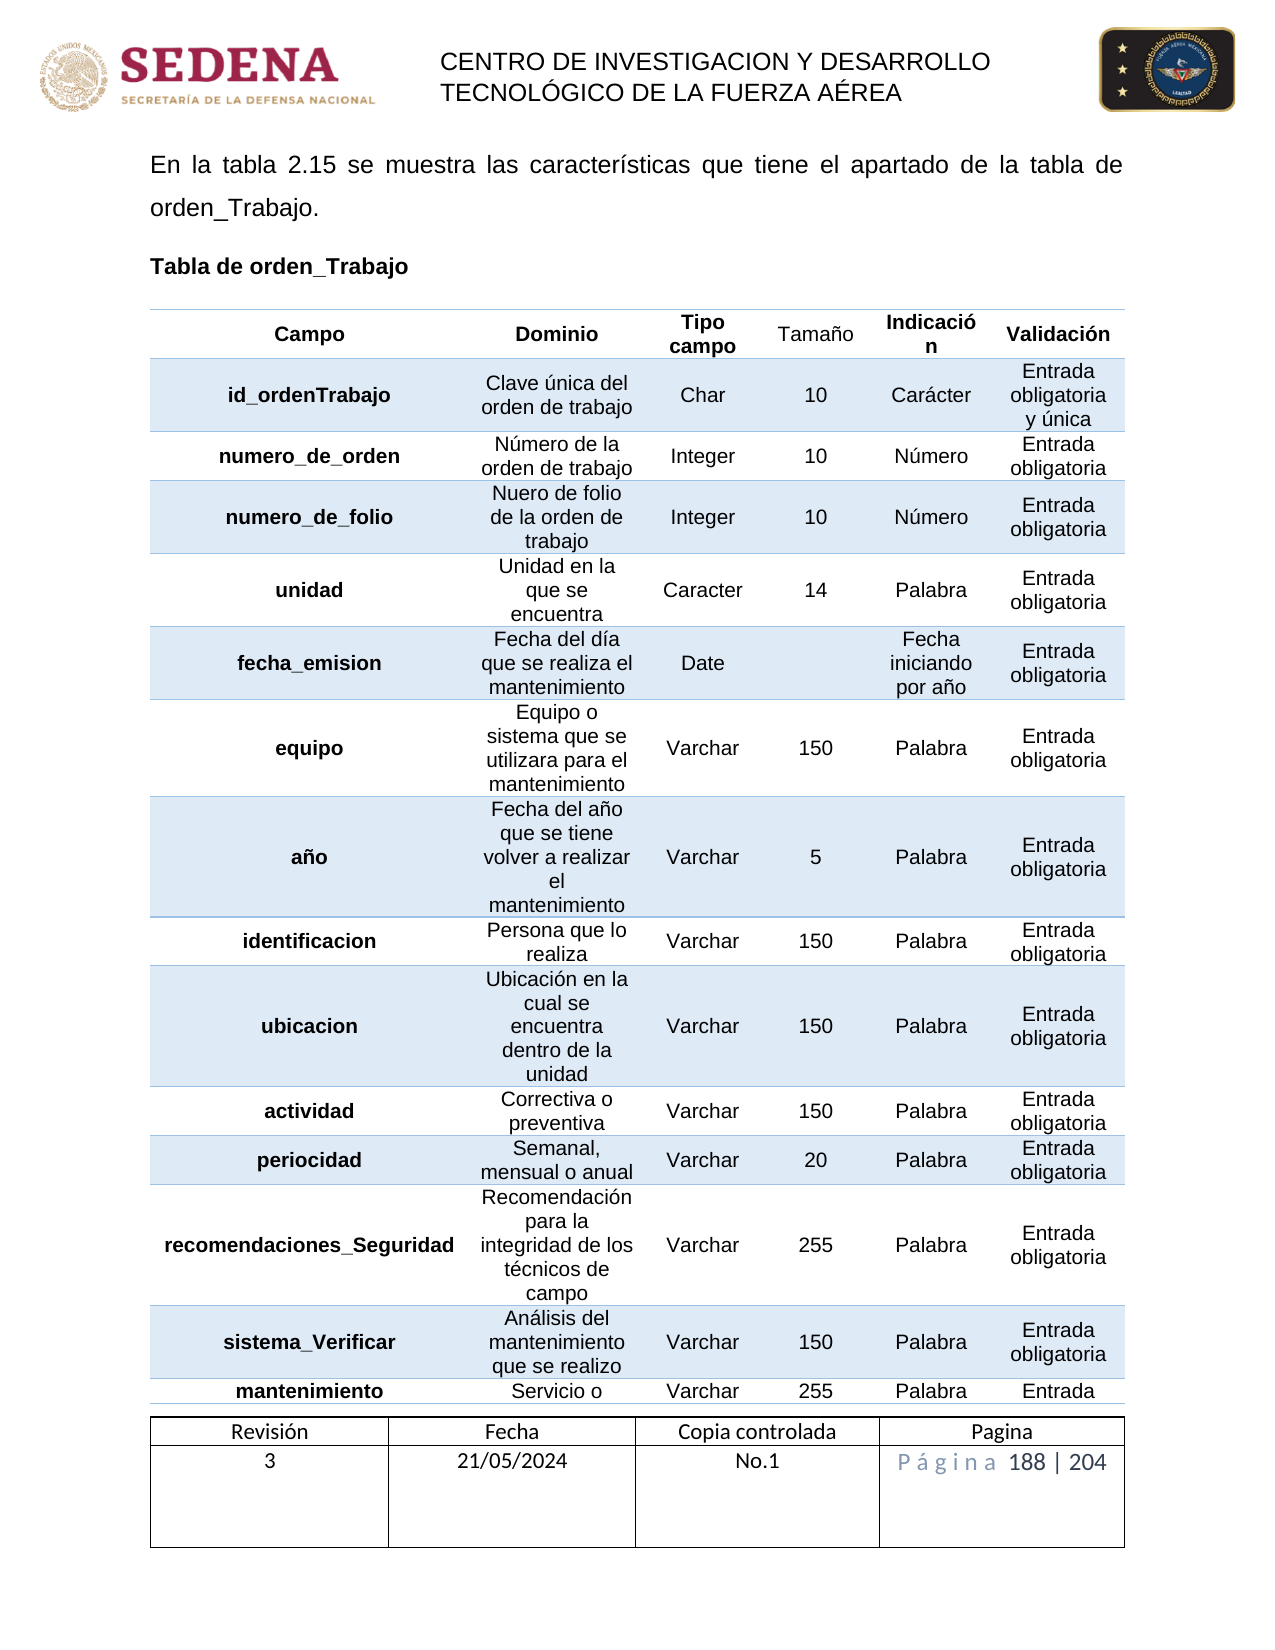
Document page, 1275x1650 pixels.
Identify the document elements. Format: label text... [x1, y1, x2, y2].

table_cell Ubicación en la cual se encuentra dentro de la unidad [469, 966, 645, 1086]
table_cell Recomendación para la integridad de los técnicos de campo [469, 1185, 645, 1305]
table_cell Carácter [871, 359, 992, 431]
table_cell Varchar [645, 700, 761, 796]
table_cell Palabra [871, 1306, 992, 1378]
table_cell mantenimiento [150, 1379, 469, 1403]
table_cell Entrada obligatoria [992, 432, 1125, 480]
table_cell Palabra [871, 554, 992, 626]
table_cell Entrada obligatoria [992, 918, 1125, 965]
table_cell Integer [645, 481, 761, 553]
table_cell Palabra [871, 1379, 992, 1403]
table_cell Entrada obligatoria [992, 1379, 1125, 1403]
table_cell Varchar [645, 1306, 761, 1378]
table_cell Palabra [871, 966, 992, 1086]
table_cell Entrada obligatoria [992, 966, 1125, 1086]
table_cell equipo [150, 700, 469, 796]
table_cell Varchar [645, 1087, 761, 1135]
table_cell identificacion [150, 918, 469, 965]
table_cell Fecha del día que se realiza el mantenimiento [469, 627, 645, 699]
table_cell 255 [761, 1185, 871, 1305]
table_cell Número [871, 481, 992, 553]
table_cell Caracter [645, 554, 761, 626]
table_cell Varchar [645, 797, 761, 916]
table_cell Char [645, 359, 761, 431]
table_cell Entrada obligatoria [992, 627, 1125, 699]
table_cell Entrada obligatoria [992, 1306, 1125, 1378]
table_cell fecha_emision [150, 627, 469, 699]
table_cell unidad [150, 554, 469, 626]
table_cell 255 [761, 1379, 871, 1403]
table_cell 10 [761, 359, 871, 431]
table_cell Entrada obligatoria [992, 481, 1125, 553]
table_cell Clave única del orden de trabajo [469, 359, 645, 431]
table_cell Entrada obligatoria [992, 1185, 1125, 1305]
table_cell Nuero de folio de la orden de trabajo [469, 481, 645, 553]
table_cell Varchar [645, 1379, 761, 1403]
table_cell ubicacion [150, 966, 469, 1086]
table_cell 10 [761, 432, 871, 480]
table_header Validación [992, 310, 1125, 358]
table_cell 150 [761, 966, 871, 1086]
table_cell Entrada obligatoria [992, 797, 1125, 916]
table_cell numero_de_orden [150, 432, 469, 480]
table_cell Número de la orden de trabajo [469, 432, 645, 480]
table_cell 150 [761, 918, 871, 965]
table_header Tipo campo [645, 310, 761, 358]
table_cell Fecha del año que se tiene volver a realizar el mantenimiento [469, 797, 645, 916]
table_header Dominio [469, 310, 645, 358]
table_cell Palabra [871, 1185, 992, 1305]
table_cell Palabra [871, 700, 992, 796]
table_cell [469, 1379, 645, 1403]
table_cell Palabra [871, 797, 992, 916]
table_cell 20 [761, 1136, 871, 1184]
table_cell Número [871, 432, 992, 480]
table_cell Análisis del mantenimiento que se realizo [469, 1306, 645, 1378]
table_cell 150 [761, 1306, 871, 1378]
table_cell año [150, 797, 469, 916]
table_cell Varchar [645, 918, 761, 965]
table_cell Entrada obligatoria [992, 554, 1125, 626]
table_cell numero_de_folio [150, 481, 469, 553]
table_cell periocidad [150, 1136, 469, 1184]
table_header Tamaño [761, 310, 871, 358]
table_cell Correctiva o preventiva [469, 1087, 645, 1135]
table_cell Varchar [645, 966, 761, 1086]
table_header Indicación [871, 310, 992, 358]
table_cell Varchar [645, 1185, 761, 1305]
table_cell sistema_Verificar [150, 1306, 469, 1378]
table_cell Entrada obligatoria [992, 1087, 1125, 1135]
picture [39, 27, 1236, 112]
table_cell Fecha iniciando por año [871, 627, 992, 699]
table_cell 10 [761, 481, 871, 553]
table_cell Entrada obligatoria [992, 1136, 1125, 1184]
table_cell 150 [761, 700, 871, 796]
table_cell Entrada obligatoria y única [992, 359, 1125, 431]
table_cell Equipo o sistema que se utilizara para el mantenimiento [469, 700, 645, 796]
table_cell 14 [761, 554, 871, 626]
text Tabla de orden_Trabajo [150, 253, 1125, 279]
table_cell 150 [761, 1087, 871, 1135]
table_cell Date [645, 627, 761, 699]
table_cell recomendaciones_Seguridad [150, 1185, 469, 1305]
table_cell Unidad en la que se encuentra [469, 554, 645, 626]
table_cell Varchar [645, 1136, 761, 1184]
table_cell Entrada obligatoria [992, 700, 1125, 796]
table_cell Persona que lo realiza [469, 918, 645, 965]
table_cell Integer [645, 432, 761, 480]
table_cell Palabra [871, 1087, 992, 1135]
table_cell Semanal, mensual o anual [469, 1136, 645, 1184]
table_cell actividad [150, 1087, 469, 1135]
text En la tabla 2.15 se muestra las características que tiene el apartado de la tabla de orden_Trabajo. [150, 150, 1125, 222]
table_cell Palabra [871, 918, 992, 965]
table_header Campo [150, 310, 469, 358]
table_cell Palabra [871, 1136, 992, 1184]
table_cell 5 [761, 797, 871, 916]
table_cell [761, 627, 871, 699]
table_cell id_ordenTrabajo [150, 359, 469, 431]
